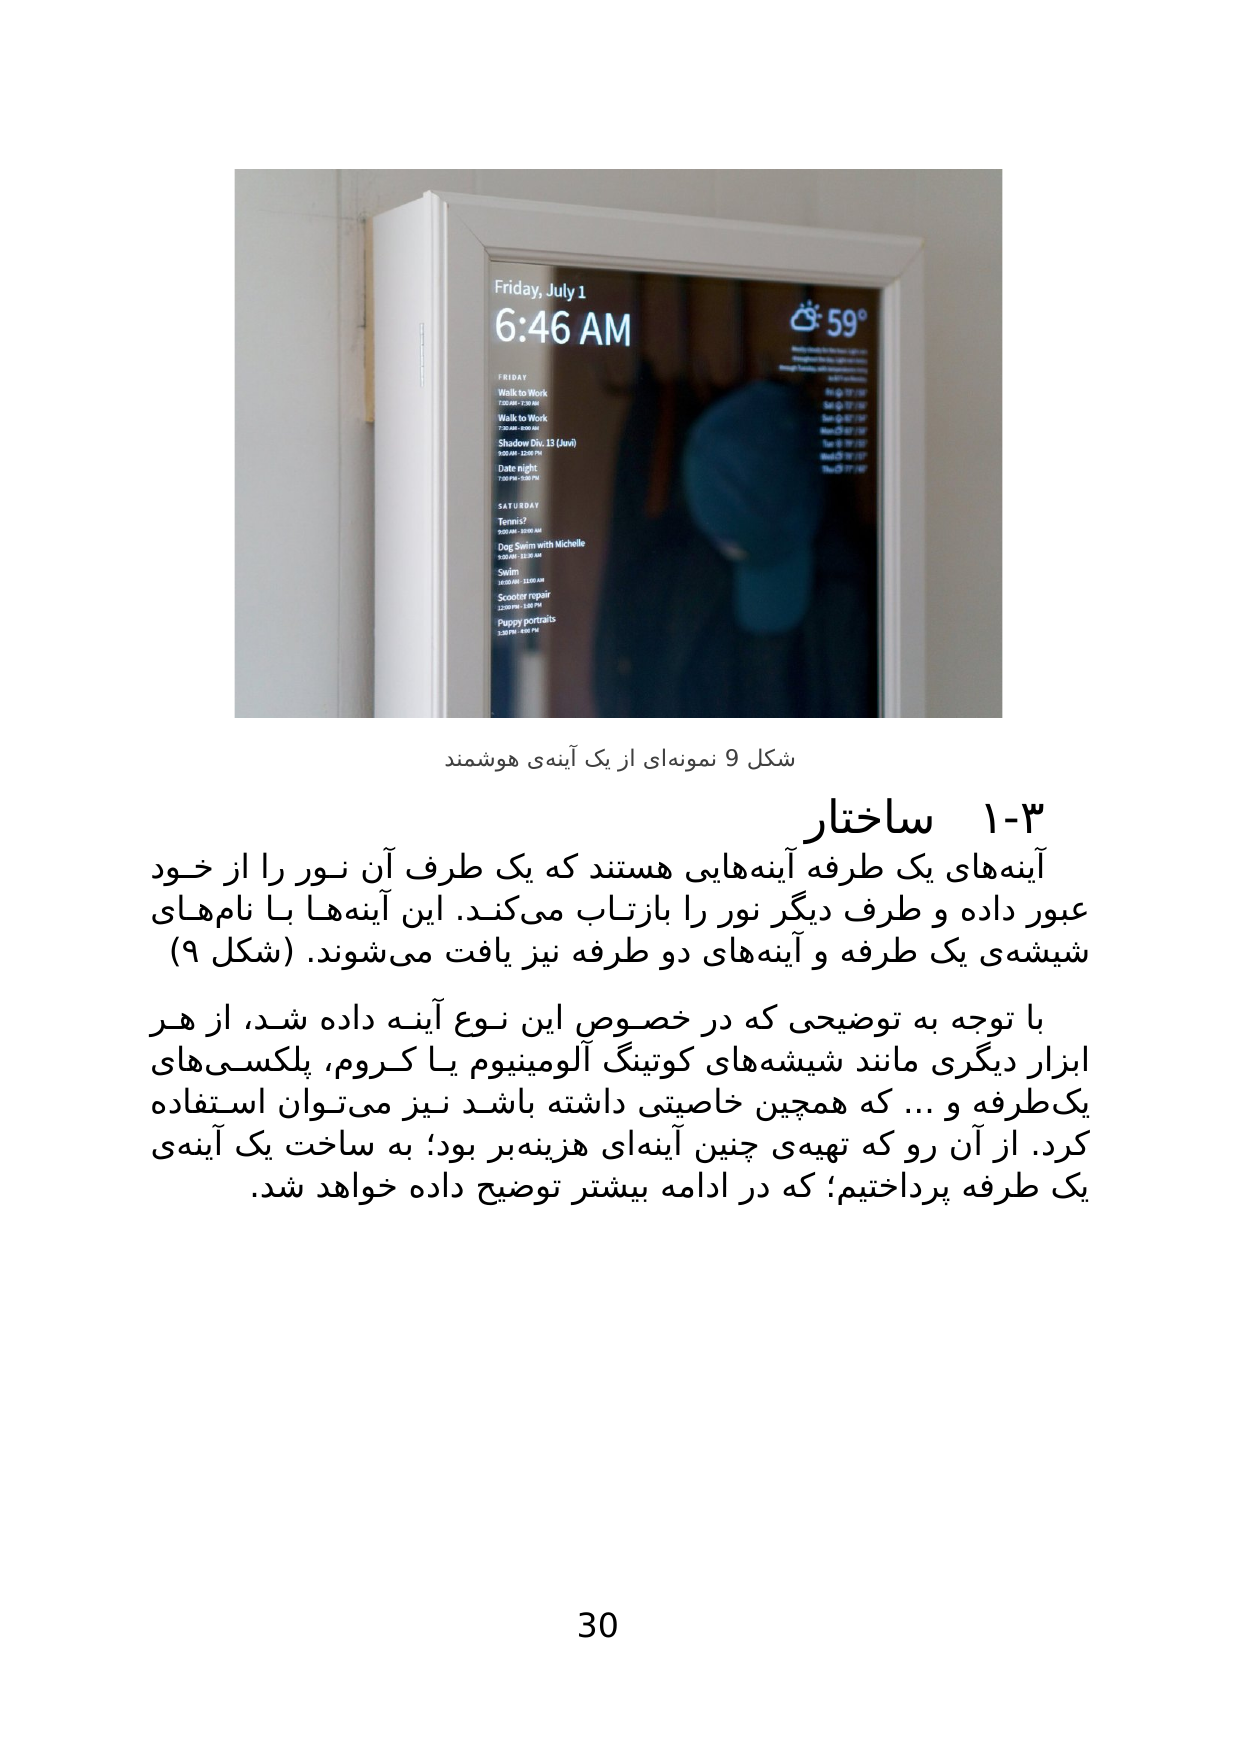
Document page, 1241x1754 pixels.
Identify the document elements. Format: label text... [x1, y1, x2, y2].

picture [234, 169, 1003, 718]
subtitle ۱-۳ ساختار [150, 791, 1090, 844]
text آینه‌های یک طرفه آینه‌هایی هستند که یک‌ طرف آن نور را از خود عبور داده و طرف دیگر نور را بازتاب می‌کند. این آینه‌ها با نام‌های شیشه‌ی یک‌ طرفه و آینه‌های دو طرفه نیز یافت می‌شوند. (شکل ۹) [150, 848, 1090, 971]
text با توجه به توضیحی که در خصوص این نوع آینه داده شد، از هر ابزار دیگری مانند شیشه‌های کوتینگ آلومینیوم یا کروم، پلکسی‌های یک‌طرفه و ... که همچین خاصیتی داشته باشد نیز می‌توان استفاده کرد. از آن رو که تهیه‌ی چنین آینه‌ای هزینه‌بر بود؛ به ساخت یک آینه‌ی یک طرفه پرداختیم؛ که در ادامه بیشتر توضیح داده خواهد شد. [150, 999, 1090, 1205]
text شکل 9 نمونه‌ای از یک آینه‌ی هوشمند [150, 745, 1090, 772]
